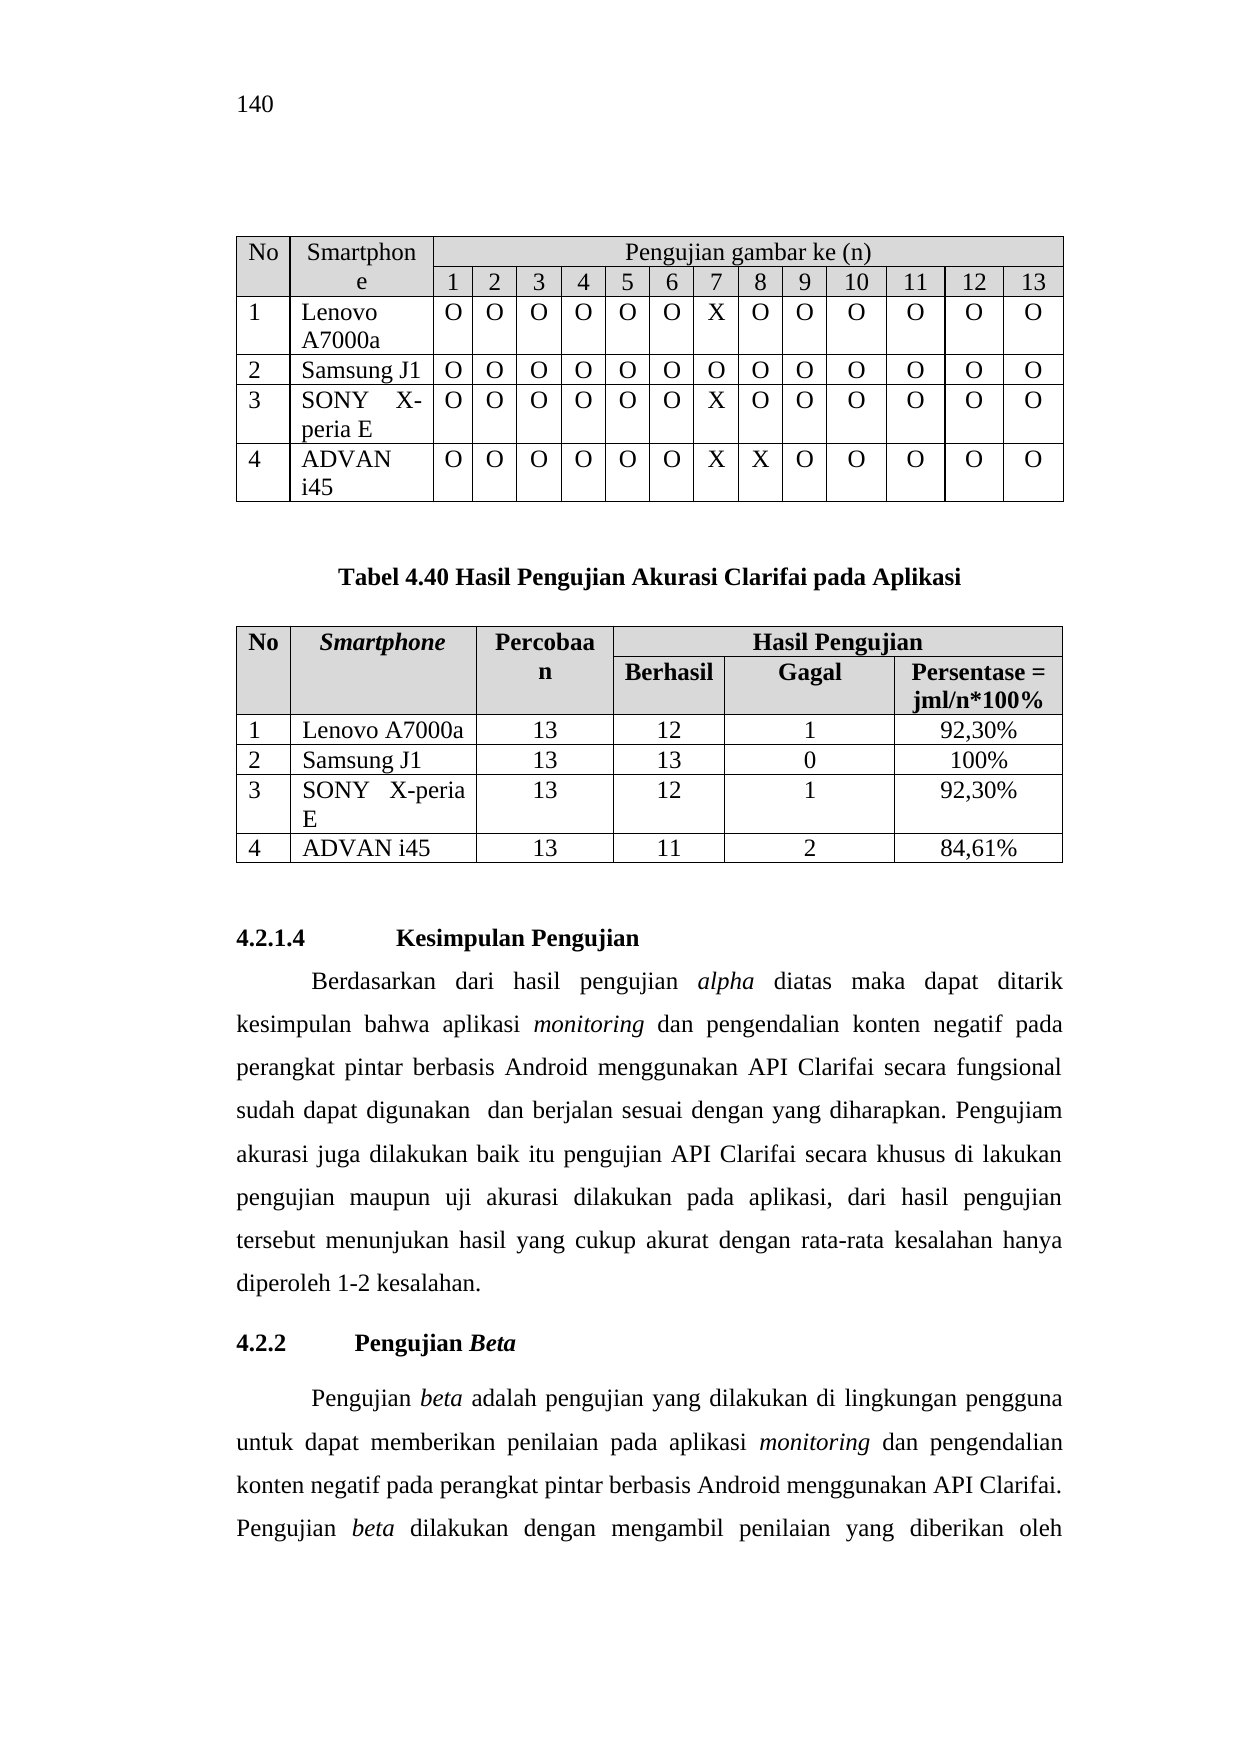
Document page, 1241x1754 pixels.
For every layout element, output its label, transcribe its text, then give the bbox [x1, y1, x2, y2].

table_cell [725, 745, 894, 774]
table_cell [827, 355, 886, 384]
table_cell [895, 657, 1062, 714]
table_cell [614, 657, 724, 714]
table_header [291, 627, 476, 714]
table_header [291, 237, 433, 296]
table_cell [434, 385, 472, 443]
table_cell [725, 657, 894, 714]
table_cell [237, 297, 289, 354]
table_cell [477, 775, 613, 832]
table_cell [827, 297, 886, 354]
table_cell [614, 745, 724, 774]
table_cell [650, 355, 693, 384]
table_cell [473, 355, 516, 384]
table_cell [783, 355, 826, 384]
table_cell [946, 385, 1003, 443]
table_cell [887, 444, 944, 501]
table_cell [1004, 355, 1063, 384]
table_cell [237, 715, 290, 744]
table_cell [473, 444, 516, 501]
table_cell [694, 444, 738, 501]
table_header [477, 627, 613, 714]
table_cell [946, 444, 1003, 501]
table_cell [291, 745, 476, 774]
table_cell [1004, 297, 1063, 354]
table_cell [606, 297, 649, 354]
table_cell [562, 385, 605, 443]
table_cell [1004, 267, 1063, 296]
subtitle Kesimpulan Pengujian [236, 923, 1063, 952]
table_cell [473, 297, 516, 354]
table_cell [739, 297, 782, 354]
text Berdasarkan dari hasil pengujian alpha diatas maka dapat ditarik kesimpulan bahwa aplikasi monitoring dan pengendalian konten negatif pada perangkat pintar berbasis Android menggunakan API Clarifai secara fungsional sudah dapat digunakan dan berjalan sesuai dengan yang diharapkan. Pengujiam akurasi juga dilakukan baik itu pengujian API Clarifai secara khusus di lakukan pengujian maupun uji akurasi dilakukan pada aplikasi, dari hasil pengujian tersebut menunjukan hasil yang cukup akurat dengan rata-rata kesalahan hanya diperoleh 1-2 kesalahan. [236, 966, 1063, 1297]
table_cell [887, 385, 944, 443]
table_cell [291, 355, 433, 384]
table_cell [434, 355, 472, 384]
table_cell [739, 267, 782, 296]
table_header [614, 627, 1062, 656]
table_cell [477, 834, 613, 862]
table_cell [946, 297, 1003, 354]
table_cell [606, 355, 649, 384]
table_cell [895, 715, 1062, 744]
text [236, 1383, 1063, 1542]
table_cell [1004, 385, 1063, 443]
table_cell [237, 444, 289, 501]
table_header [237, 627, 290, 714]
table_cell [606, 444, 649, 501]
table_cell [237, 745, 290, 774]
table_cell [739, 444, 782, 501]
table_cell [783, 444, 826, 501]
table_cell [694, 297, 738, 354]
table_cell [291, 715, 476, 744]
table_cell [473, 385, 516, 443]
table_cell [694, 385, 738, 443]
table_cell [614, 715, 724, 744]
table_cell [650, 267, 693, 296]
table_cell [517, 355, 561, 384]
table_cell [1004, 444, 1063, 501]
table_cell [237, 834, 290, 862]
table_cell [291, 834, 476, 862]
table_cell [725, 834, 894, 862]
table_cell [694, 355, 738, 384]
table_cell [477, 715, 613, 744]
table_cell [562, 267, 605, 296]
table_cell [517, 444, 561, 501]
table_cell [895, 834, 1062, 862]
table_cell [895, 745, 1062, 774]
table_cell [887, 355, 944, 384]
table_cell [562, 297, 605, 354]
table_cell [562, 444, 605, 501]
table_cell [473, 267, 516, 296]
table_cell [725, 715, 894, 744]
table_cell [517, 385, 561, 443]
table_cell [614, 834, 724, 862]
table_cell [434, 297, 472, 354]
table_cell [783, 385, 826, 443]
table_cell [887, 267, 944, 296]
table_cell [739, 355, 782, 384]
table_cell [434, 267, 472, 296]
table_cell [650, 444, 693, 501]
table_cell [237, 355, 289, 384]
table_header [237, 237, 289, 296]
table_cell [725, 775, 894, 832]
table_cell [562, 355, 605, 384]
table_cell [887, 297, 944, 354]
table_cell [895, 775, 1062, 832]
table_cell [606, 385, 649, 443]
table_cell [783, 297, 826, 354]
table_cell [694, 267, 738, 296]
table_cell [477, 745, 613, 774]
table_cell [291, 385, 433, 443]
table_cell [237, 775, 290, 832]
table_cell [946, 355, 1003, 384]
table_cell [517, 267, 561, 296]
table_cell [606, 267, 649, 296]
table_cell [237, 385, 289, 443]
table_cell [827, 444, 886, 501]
subtitle Pengujian Beta [236, 1328, 1063, 1357]
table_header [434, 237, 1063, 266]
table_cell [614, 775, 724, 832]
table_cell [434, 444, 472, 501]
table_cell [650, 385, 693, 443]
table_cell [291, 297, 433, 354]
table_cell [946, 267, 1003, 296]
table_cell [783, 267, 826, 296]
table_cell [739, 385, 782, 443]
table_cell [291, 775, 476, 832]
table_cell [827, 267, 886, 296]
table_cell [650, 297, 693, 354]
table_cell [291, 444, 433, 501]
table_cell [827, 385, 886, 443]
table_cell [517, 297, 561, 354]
